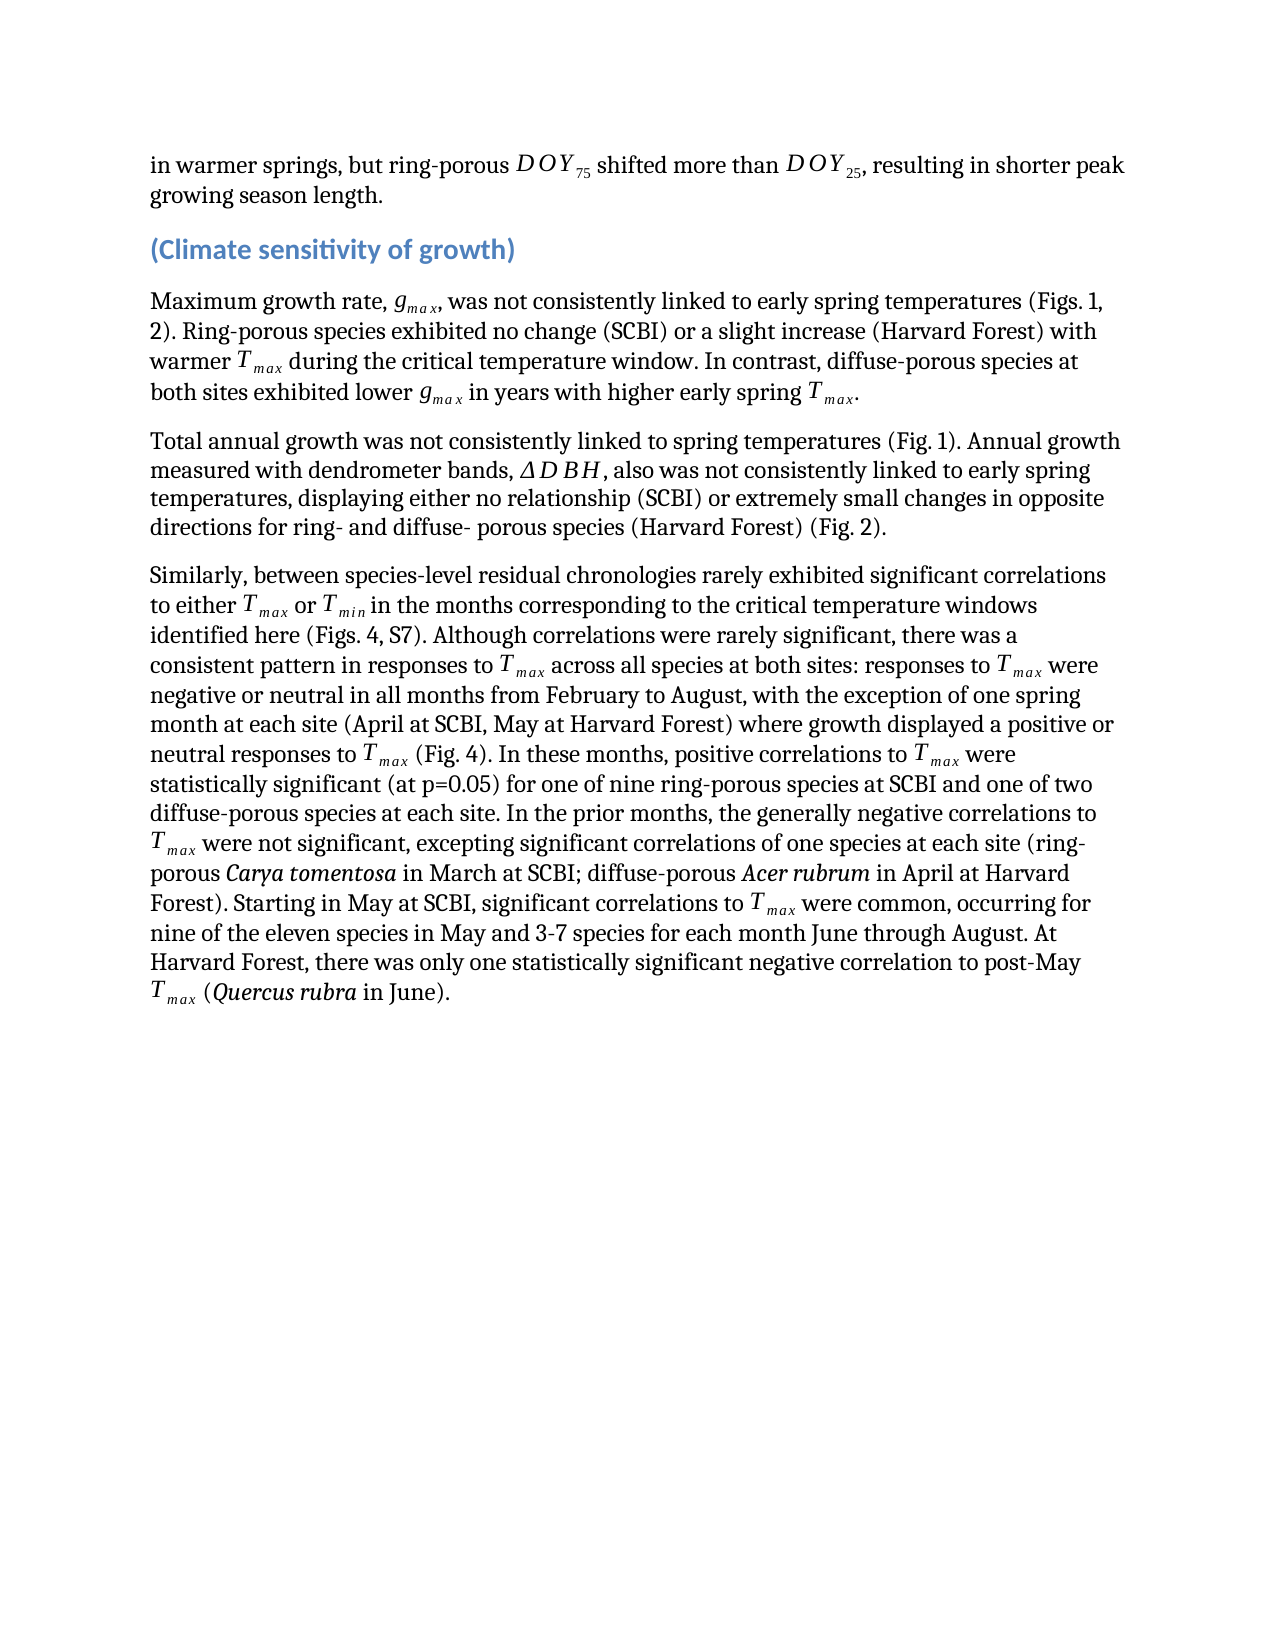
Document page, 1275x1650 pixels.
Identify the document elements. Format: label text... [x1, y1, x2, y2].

text Similarly, between species-level residual chronologies rarely exhibited significant correlations to either or in the months corresponding to the critical temperature windows identified here (Figs. 4, S7). Although correlations were rarely significant, there was a consistent pattern in responses to across all species at both sites: responses to were negative or neutral in all months from February to August, with the exception of one spring month at each site (April at SCBI, May at Harvard Forest) where growth displayed a positive or neutral responses to (Fig. 4). In these months, positive correlations to were statistically significant (at p=0.05) for one of nine ring-porous species at SCBI and one of two diffuse-porous species at each site. In the prior months, the generally negative correlations to were not significant, excepting significant correlations of one species at each site (ring-porous Carya tomentosa in March at SCBI; diffuse-porous Acer rubrum in April at Harvard Forest). Starting in May at SCBI, significant correlations to were common, occurring for nine of the eleven species in May and 3-7 species for each month June through August. At Harvard Forest, there was only one statistically significant negative correlation to post-May (Quercus rubra in June). [150, 561, 1125, 1007]
text Total annual growth was not consistently linked to spring temperatures (Fig. 1). Annual growth measured with dendrometer bands, , also was not consistently linked to early spring temperatures, displaying either no relationship (SCBI) or extremely small changes in opposite directions for ring- and diffuse- porous species (Harvard Forest) (Fig. 2). [150, 427, 1125, 542]
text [150, 150, 1125, 210]
subtitle (Climate sensitivity of growth) [150, 231, 1125, 267]
text Maximum growth rate, , was not consistently linked to early spring temperatures (Figs. 1, 2). Ring-porous species exhibited no change (SCBI) or a slight increase (Harvard Forest) with warmer during the critical temperature window. In contrast, diffuse-porous species at both sites exhibited lower in years with higher early spring . [150, 285, 1125, 408]
